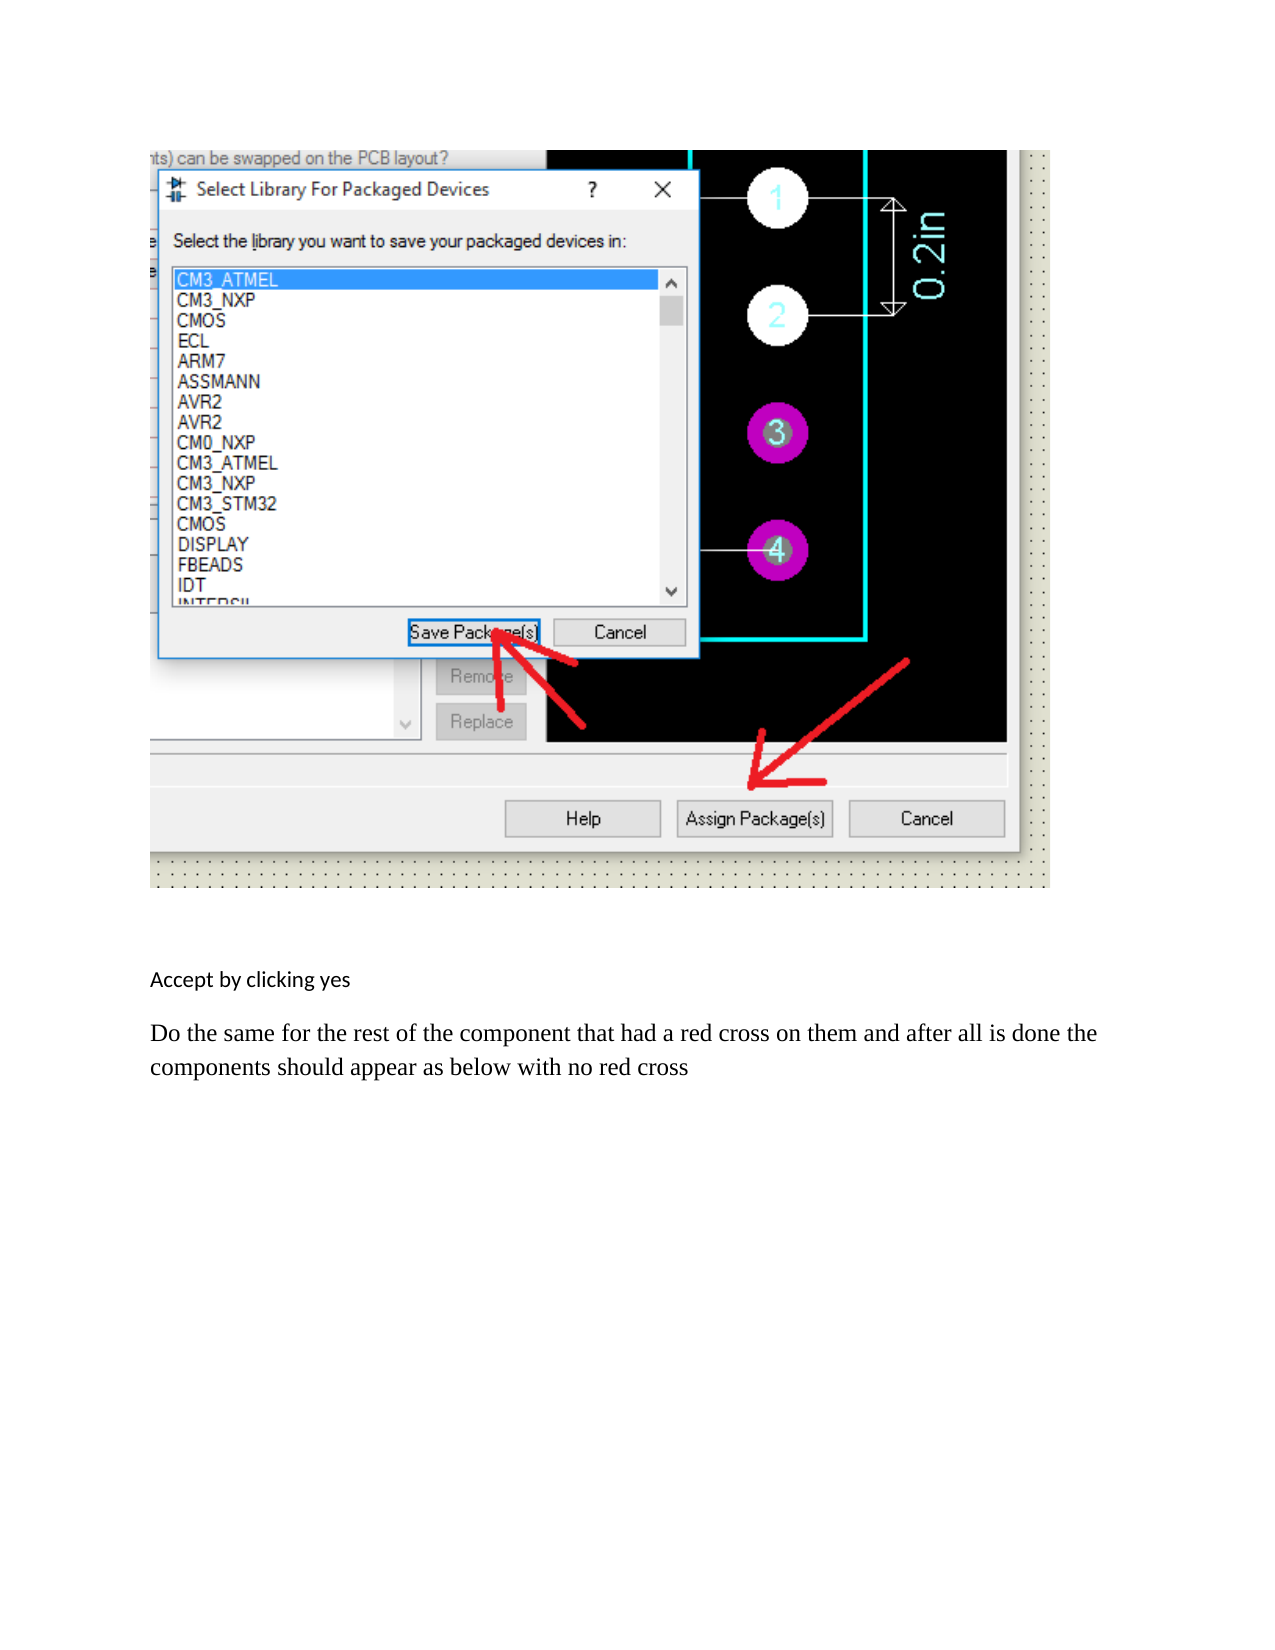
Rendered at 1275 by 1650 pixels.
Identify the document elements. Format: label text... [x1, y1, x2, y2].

text Accept by clicking yes [150, 966, 1125, 993]
text Do the same for the rest of the component that had a red cross on them and after all is done the components should appear as below with no red cross [150, 1018, 1125, 1080]
picture [150, 150, 1050, 888]
